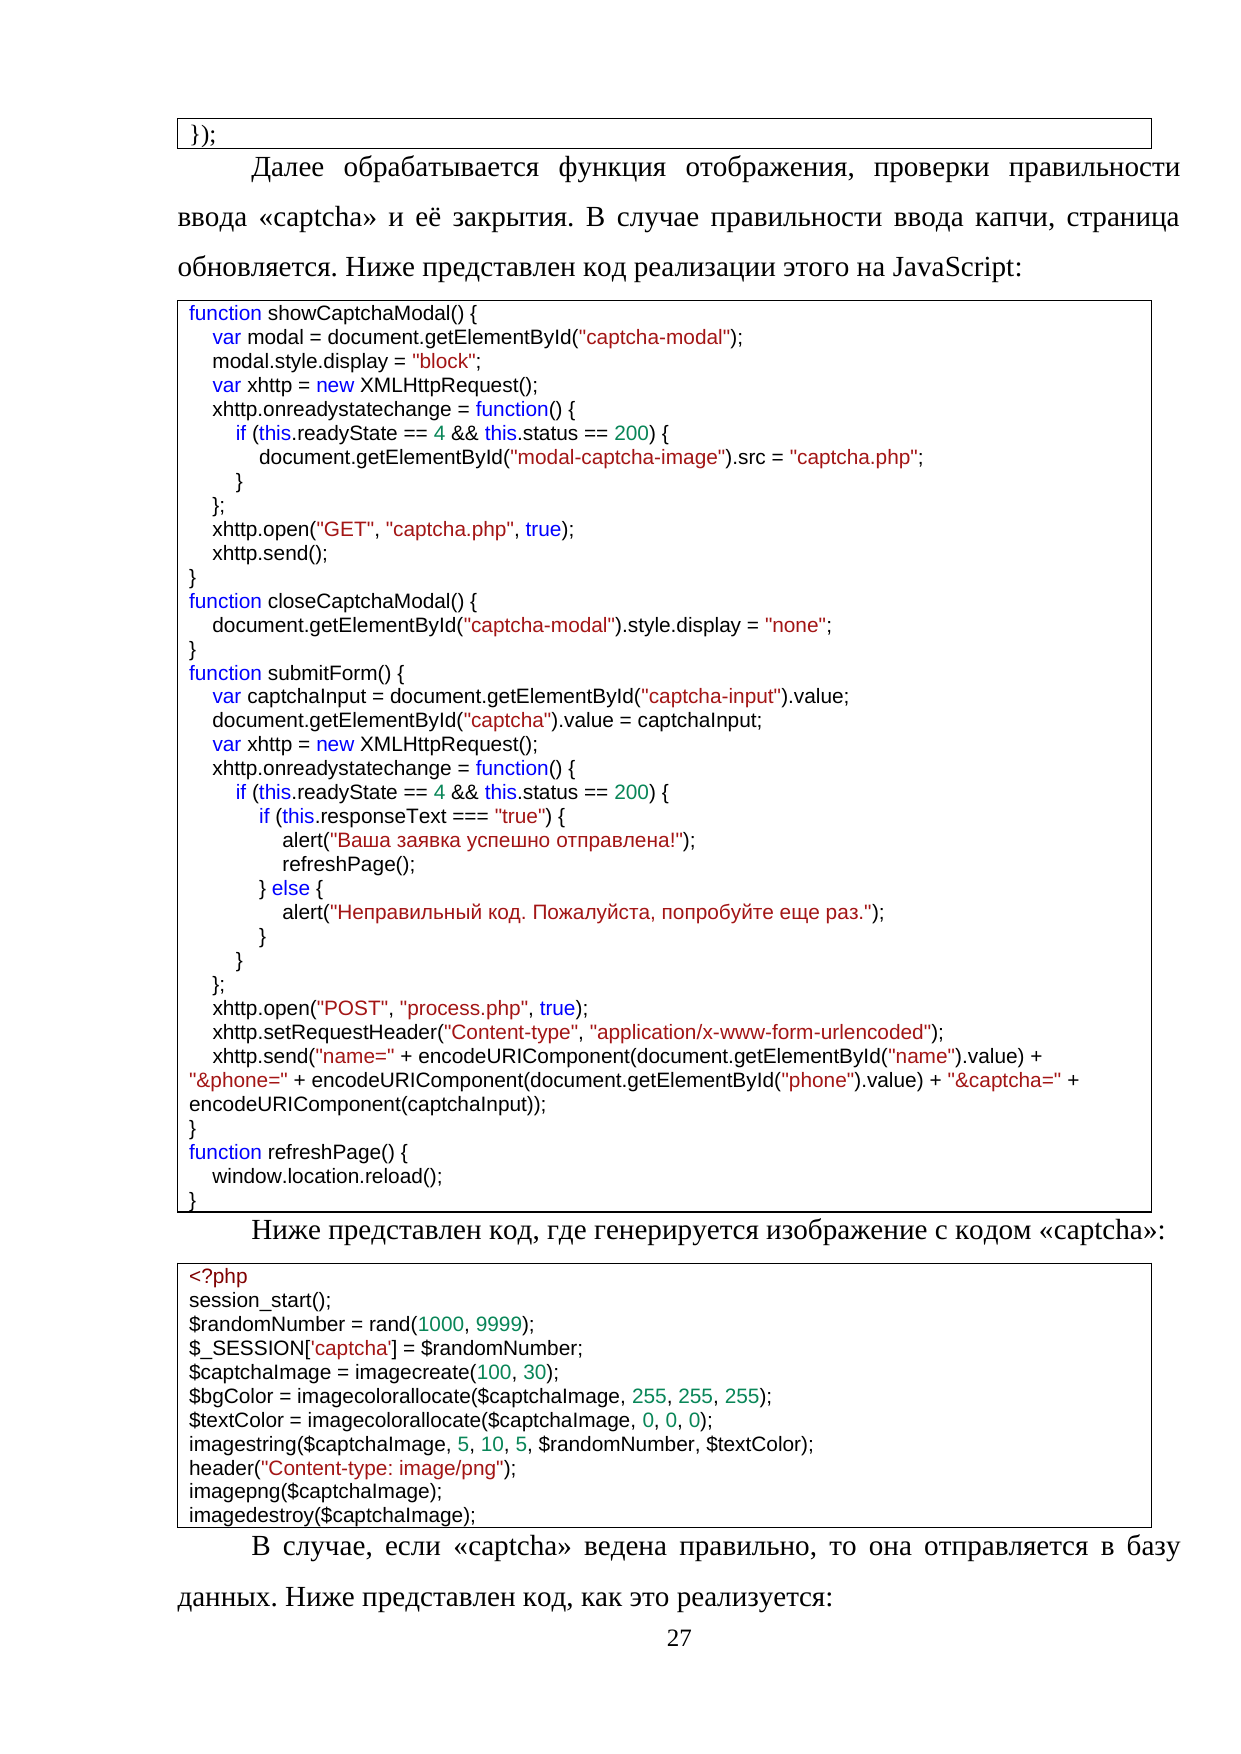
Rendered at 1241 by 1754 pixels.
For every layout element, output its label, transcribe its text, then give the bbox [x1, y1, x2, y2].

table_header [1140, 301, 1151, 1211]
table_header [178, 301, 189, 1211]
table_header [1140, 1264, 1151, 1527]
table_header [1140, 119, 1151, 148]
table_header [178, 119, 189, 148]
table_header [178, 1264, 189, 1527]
text Ниже представлен код, где генерируется изображение с кодом «captcha»: [177, 1212, 1181, 1246]
text В случае, если «captcha» ведена правильно, то она отправляется в базу данных. Ниже представлен код, как это реализуется: [177, 1528, 1181, 1612]
text Далее обрабатывается функция отображения, проверки правильности ввода «captcha» и её закрытия. В случае правильности ввода капчи, страница обновляется. Ниже представлен код реализации этого на JavaScript: [177, 149, 1181, 283]
